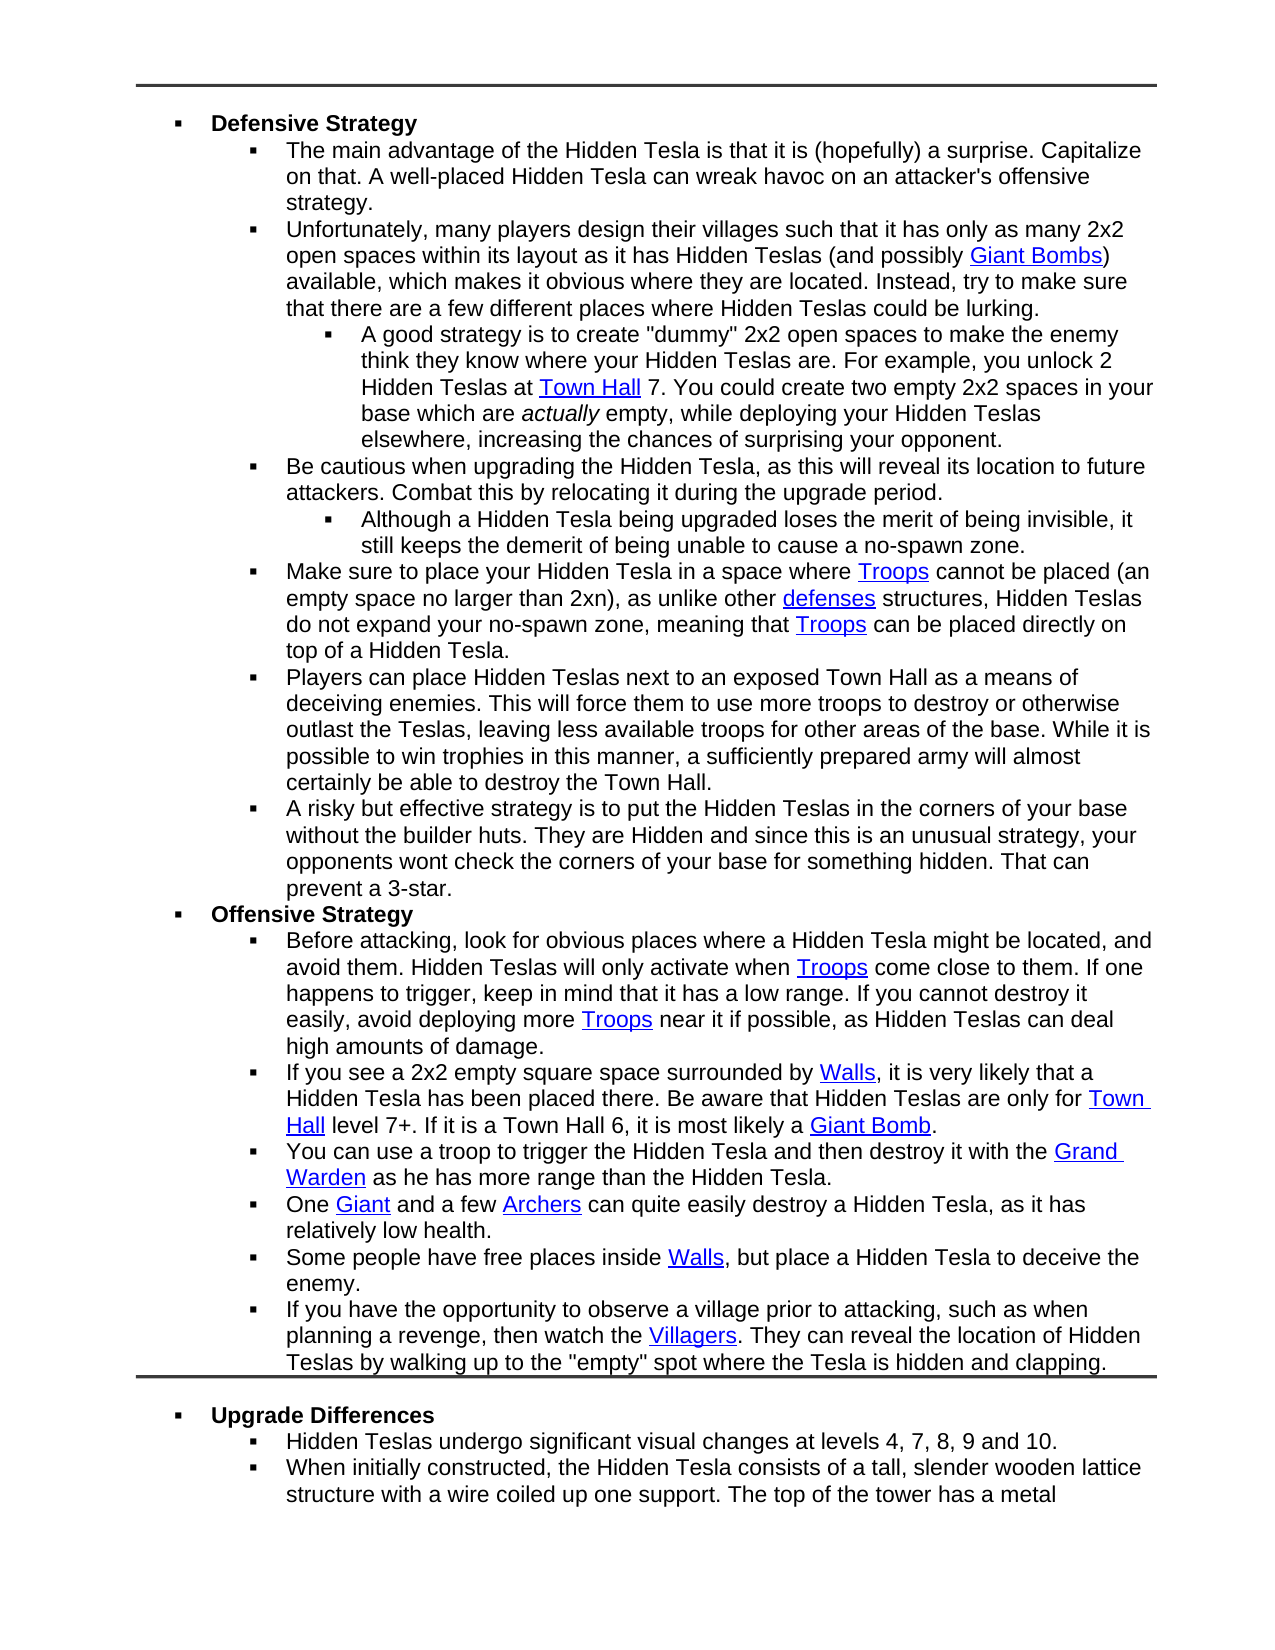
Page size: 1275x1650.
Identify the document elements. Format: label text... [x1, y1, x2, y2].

list One Giant and a few Archers can quite easily destroy a Hidden Tesla, as it has relatively low health. [248, 1191, 1157, 1243]
list Offensive Strategy [173, 901, 1157, 927]
list You can use a troop to trigger the Hidden Tesla and then destroy it with the Grand Warden as he has more range than the Hidden Tesla. [248, 1138, 1157, 1191]
list Some people have free places inside Walls, but place a Hidden Tesla to deceive the enemy. [248, 1243, 1157, 1296]
list Make sure to place your Hidden Tesla in a space where Troops cannot be placed (an empty space no larger than 2xn), as unlike other defenses structures, Hidden Teslas do not expand your no-spawn zone, meaning that Troops can be placed directly on top of a Hidden Tesla. [248, 558, 1157, 664]
list Although a Hidden Tesla being upgraded loses the merit of being invisible, it still keeps the demerit of being unable to cause a no-spawn zone. [323, 506, 1157, 558]
list Be cautious when upgrading the Hidden Tesla, as this will reveal its location to future attackers. Combat this by relocating it during the upgrade period. [248, 453, 1157, 506]
list Players can place Hidden Teslas next to an exposed Town Hall as a means of deceiving enemies. This will force them to use more troops to destroy or otherwise outlast the Teslas, leaving less available troops for other areas of the base. While it is possible to win trophies in this manner, a sufficiently prepared army will almost certainly be able to destroy the Town Hall. [248, 664, 1157, 795]
list If you see a 2x2 empty square space surrounded by Walls, it is very likely that a Hidden Tesla has been placed there. Be aware that Hidden Teslas are only for Town Hall level 7+. If it is a Town Hall 6, it is most likely a Giant Bomb. [248, 1059, 1157, 1138]
list If you have the opportunity to observe a village prior to attacking, such as when planning a revenge, then watch the Villagers. They can reveal the location of Hidden Teslas by walking up to the "empty" spot where the Tesla is hidden and clapping. [248, 1296, 1157, 1375]
list Upgrade Differences [173, 1402, 1157, 1428]
list Defensive Strategy [173, 110, 1157, 137]
list A good strategy is to create "dummy" 2x2 open spaces to make the enemy think they know where your Hidden Teslas are. For example, you unlock 2 Hidden Teslas at Town Hall 7. You could create two empty 2x2 spaces in your base which are actually empty, while deploying your Hidden Teslas elsewhere, increasing the chances of surprising your opponent. [323, 321, 1157, 453]
list Unfortunately, many players design their villages such that it has only as many 2x2 open spaces within its layout as it has Hidden Teslas (and possibly Giant Bombs) available, which makes it obvious where they are located. Instead, try to make sure that there are a few different places where Hidden Teslas could be lurking. [248, 216, 1157, 321]
list Hidden Teslas undergo significant visual changes at levels 4, 7, 8, 9 and 10. [248, 1428, 1157, 1454]
list A risky but effective strategy is to put the Hidden Teslas in the corners of your base without the builder huts. They are Hidden and since this is an unusual strategy, your opponents wont check the corners of your base for something hidden. That can prevent a 3-star. [248, 795, 1157, 901]
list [248, 1454, 1157, 1507]
list Before attacking, look for obvious places where a Hidden Tesla might be located, and avoid them. Hidden Teslas will only activate when Troops come close to them. If one happens to trigger, keep in mind that it has a low range. If you cannot destroy it easily, avoid deploying more Troops near it if possible, as Hidden Teslas can deal high amounts of damage. [248, 927, 1157, 1059]
list The main advantage of the Hidden Tesla is that it is (hopefully) a surprise. Capitalize on that. A well-placed Hidden Tesla can wreak havoc on an attacker's offensive strategy. [248, 137, 1157, 216]
